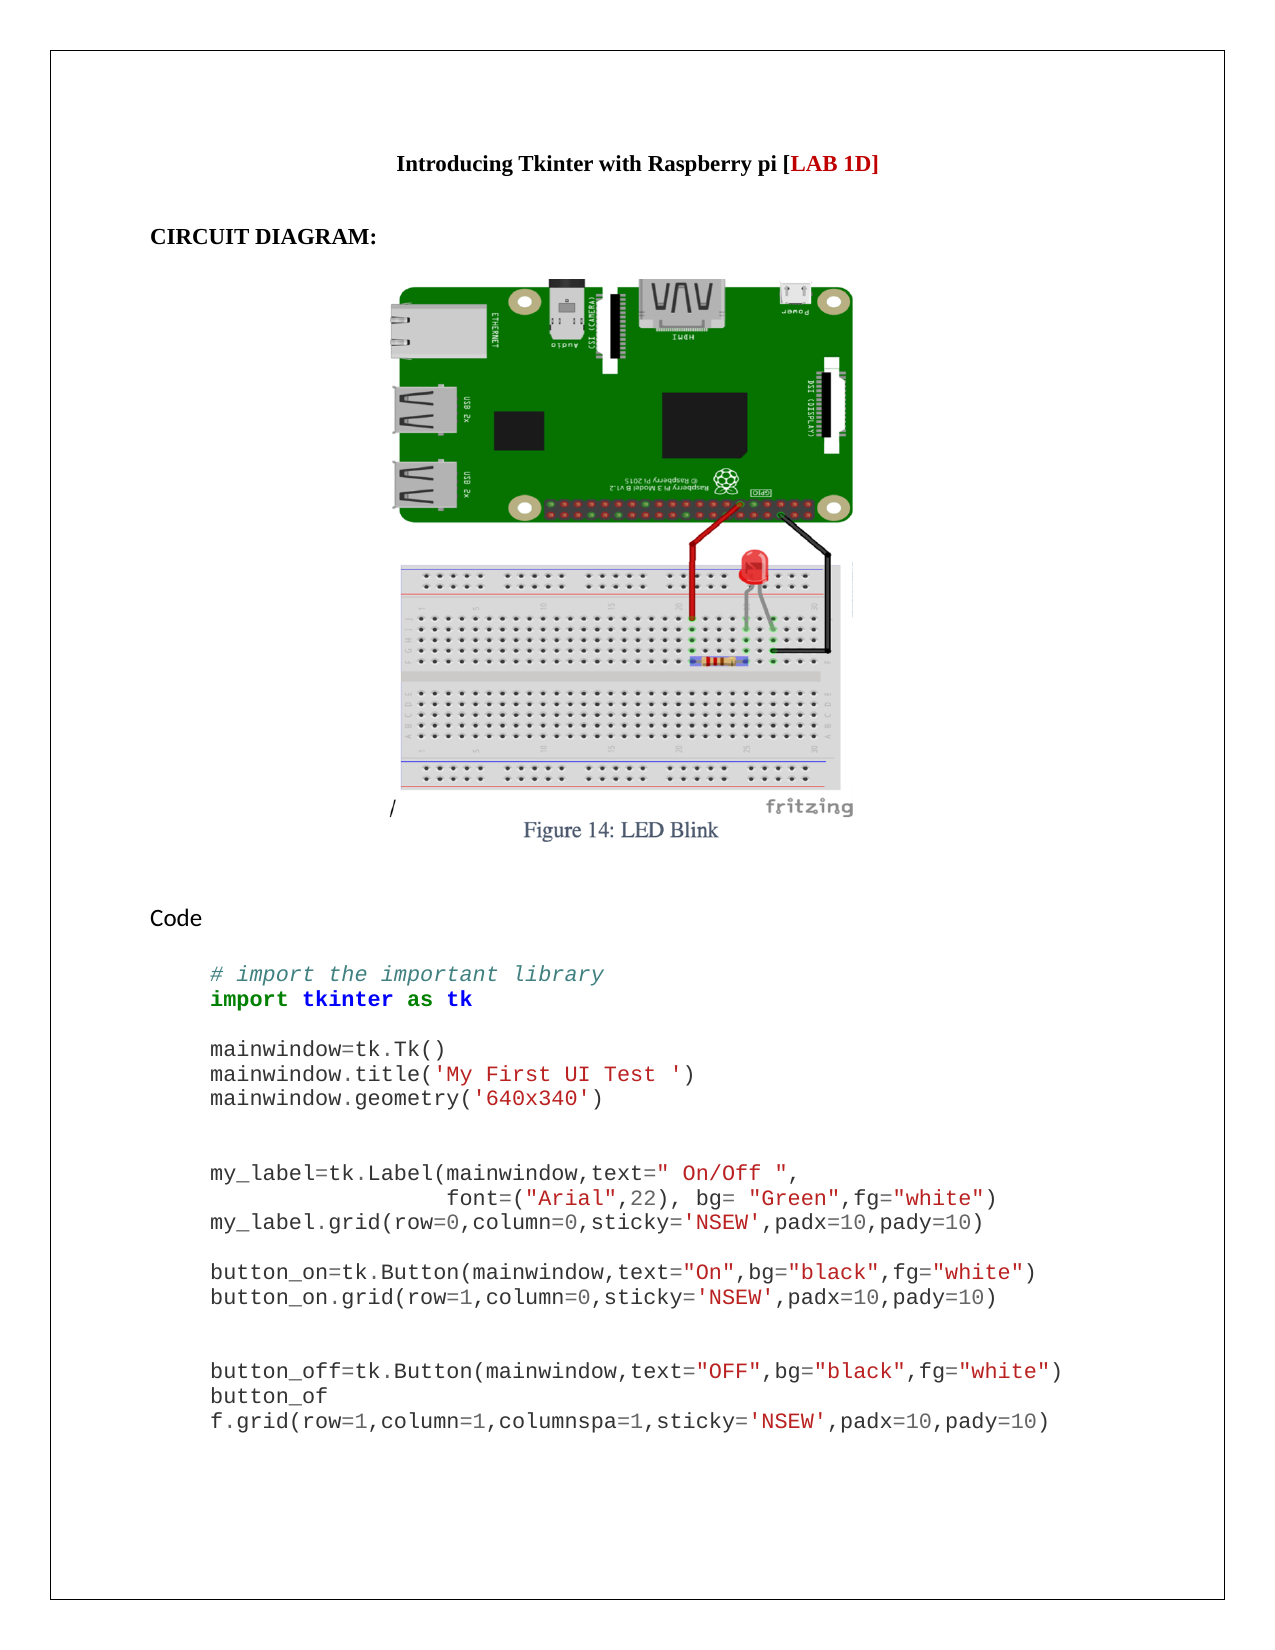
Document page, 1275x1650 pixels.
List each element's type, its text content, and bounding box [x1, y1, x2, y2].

text font=("Arial",22), bg= "Green",fg="white") [210, 1187, 1125, 1212]
text mainwindow.geometry('640x340') [210, 1088, 1125, 1112]
text my_label.grid(row=0,column=0,sticky='NSEW',padx=10,pady=10) [210, 1212, 1125, 1236]
text import tkinter as tk [210, 988, 1125, 1013]
text button_on.grid(row=1,column=0,sticky='NSEW',padx=10,pady=10) [210, 1286, 1125, 1311]
text mainwindow=tk.Tk() [210, 1038, 1125, 1063]
text button_off.grid(row=1,column=1,columnspa=1,sticky='NSEW',padx=10,pady=10) [210, 1385, 1125, 1435]
text mainwindow.title('My First UI Test ') [210, 1063, 1125, 1088]
picture [376, 279, 899, 842]
text # import the important library [210, 964, 1125, 988]
text CIRCUIT DIAGRAM: [150, 223, 1125, 249]
text button_on=tk.Button(mainwindow,text="On",bg="black",fg="white") [210, 1261, 1125, 1286]
text button_off=tk.Button(mainwindow,text="OFF",bg="black",fg="white") [210, 1360, 1125, 1385]
text Introducing Tkinter with Raspberry pi [LAB 1D] [150, 150, 1125, 176]
text my_label=tk.Label(mainwindow,text=" On/Off ", [210, 1162, 1125, 1187]
text Code [150, 903, 1125, 933]
